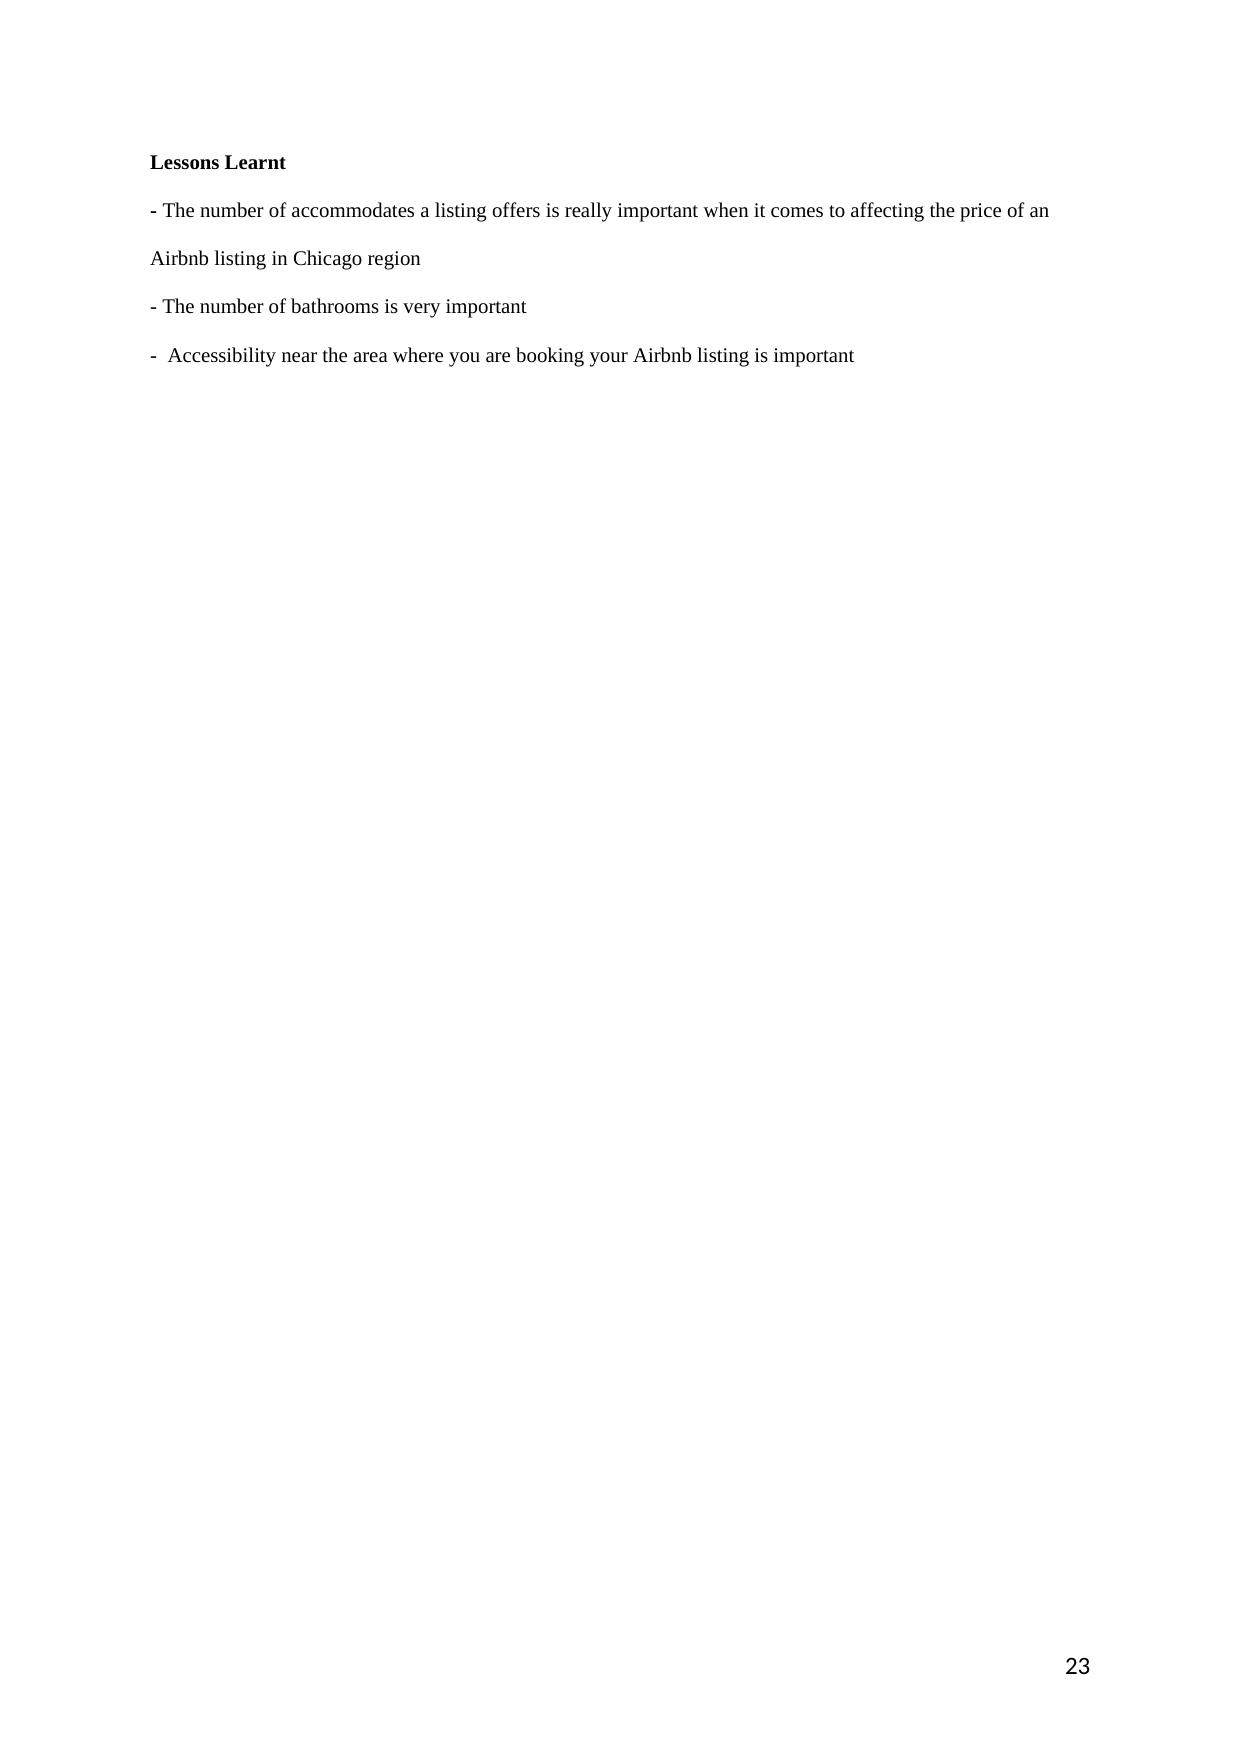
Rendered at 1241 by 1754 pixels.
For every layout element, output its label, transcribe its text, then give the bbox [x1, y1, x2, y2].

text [150, 150, 1090, 318]
text - Accessibility near the area where you are booking your Airbnb listing is important [150, 342, 1090, 367]
